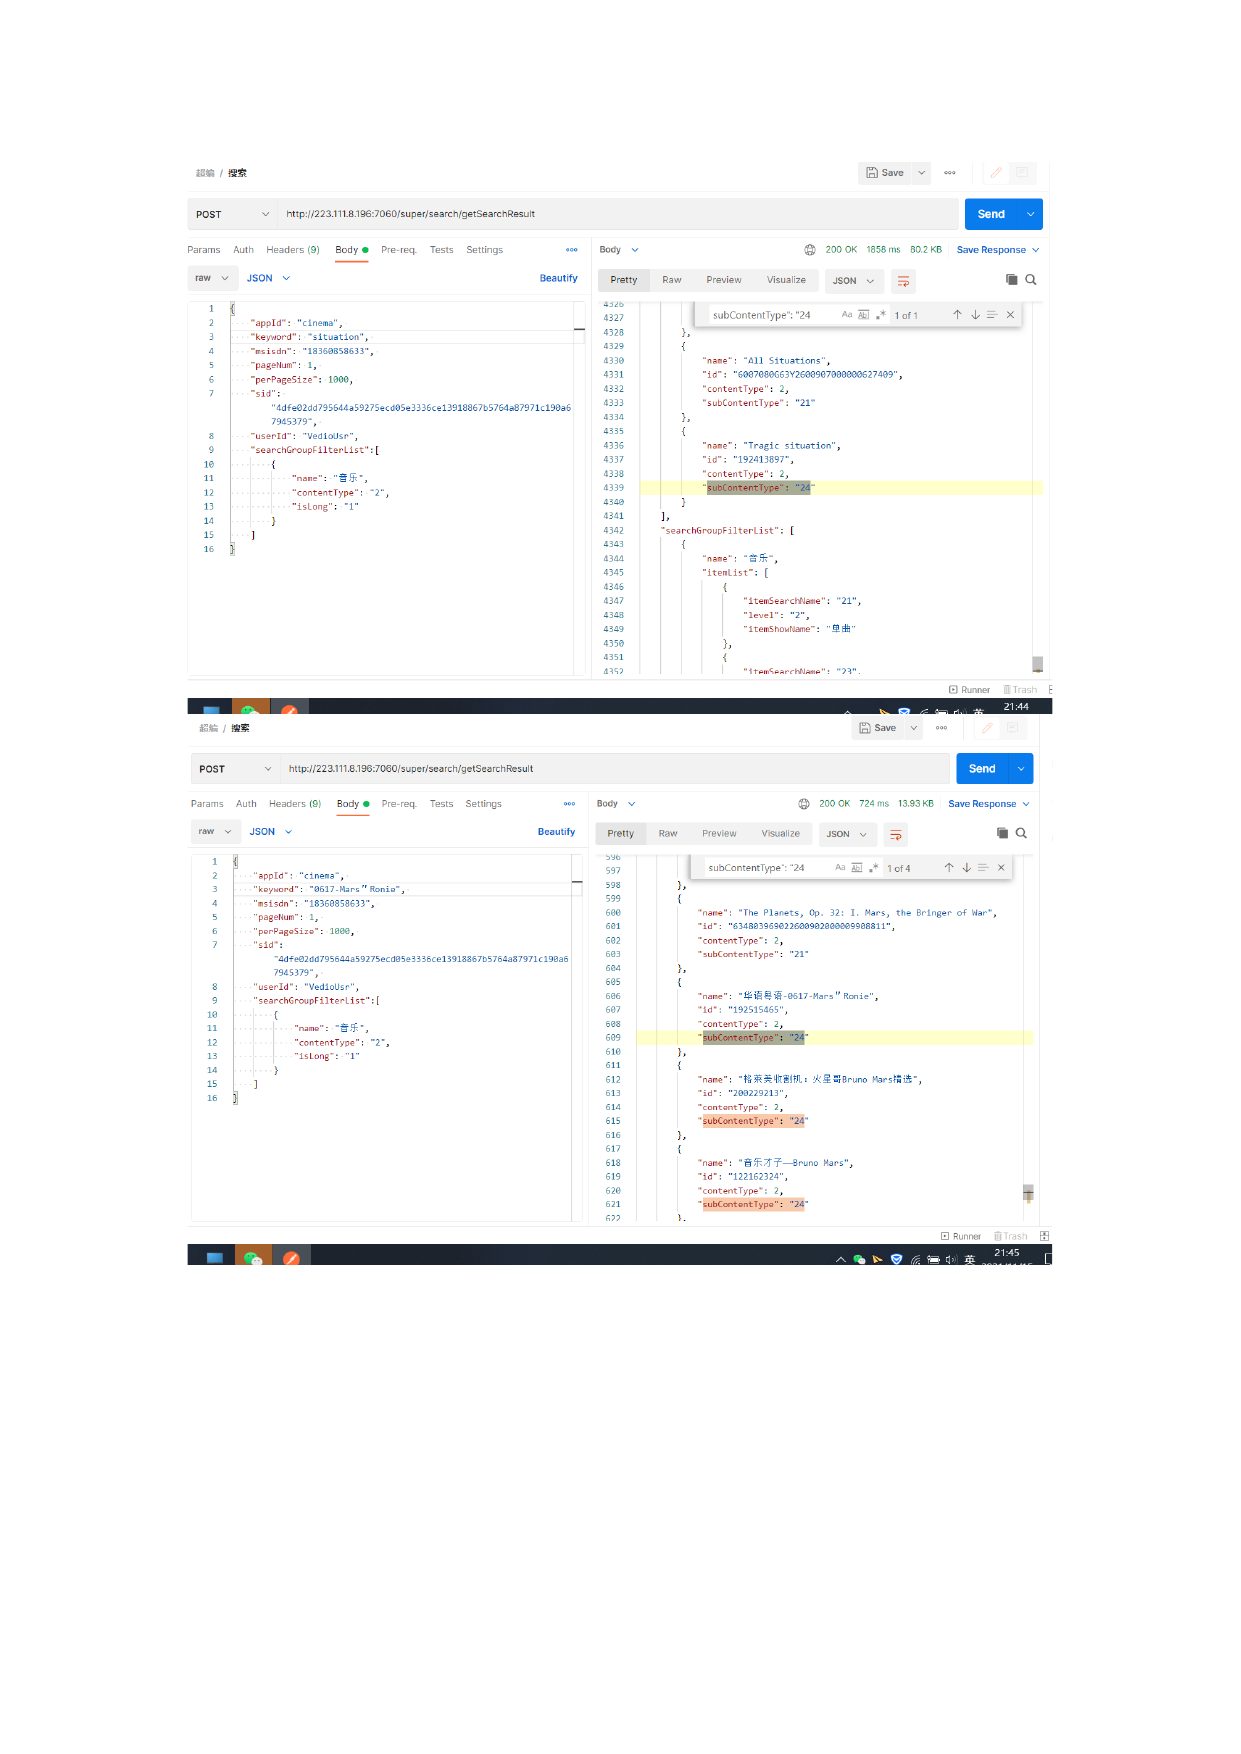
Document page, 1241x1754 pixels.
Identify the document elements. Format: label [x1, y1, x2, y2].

picture [187, 162, 1053, 1265]
